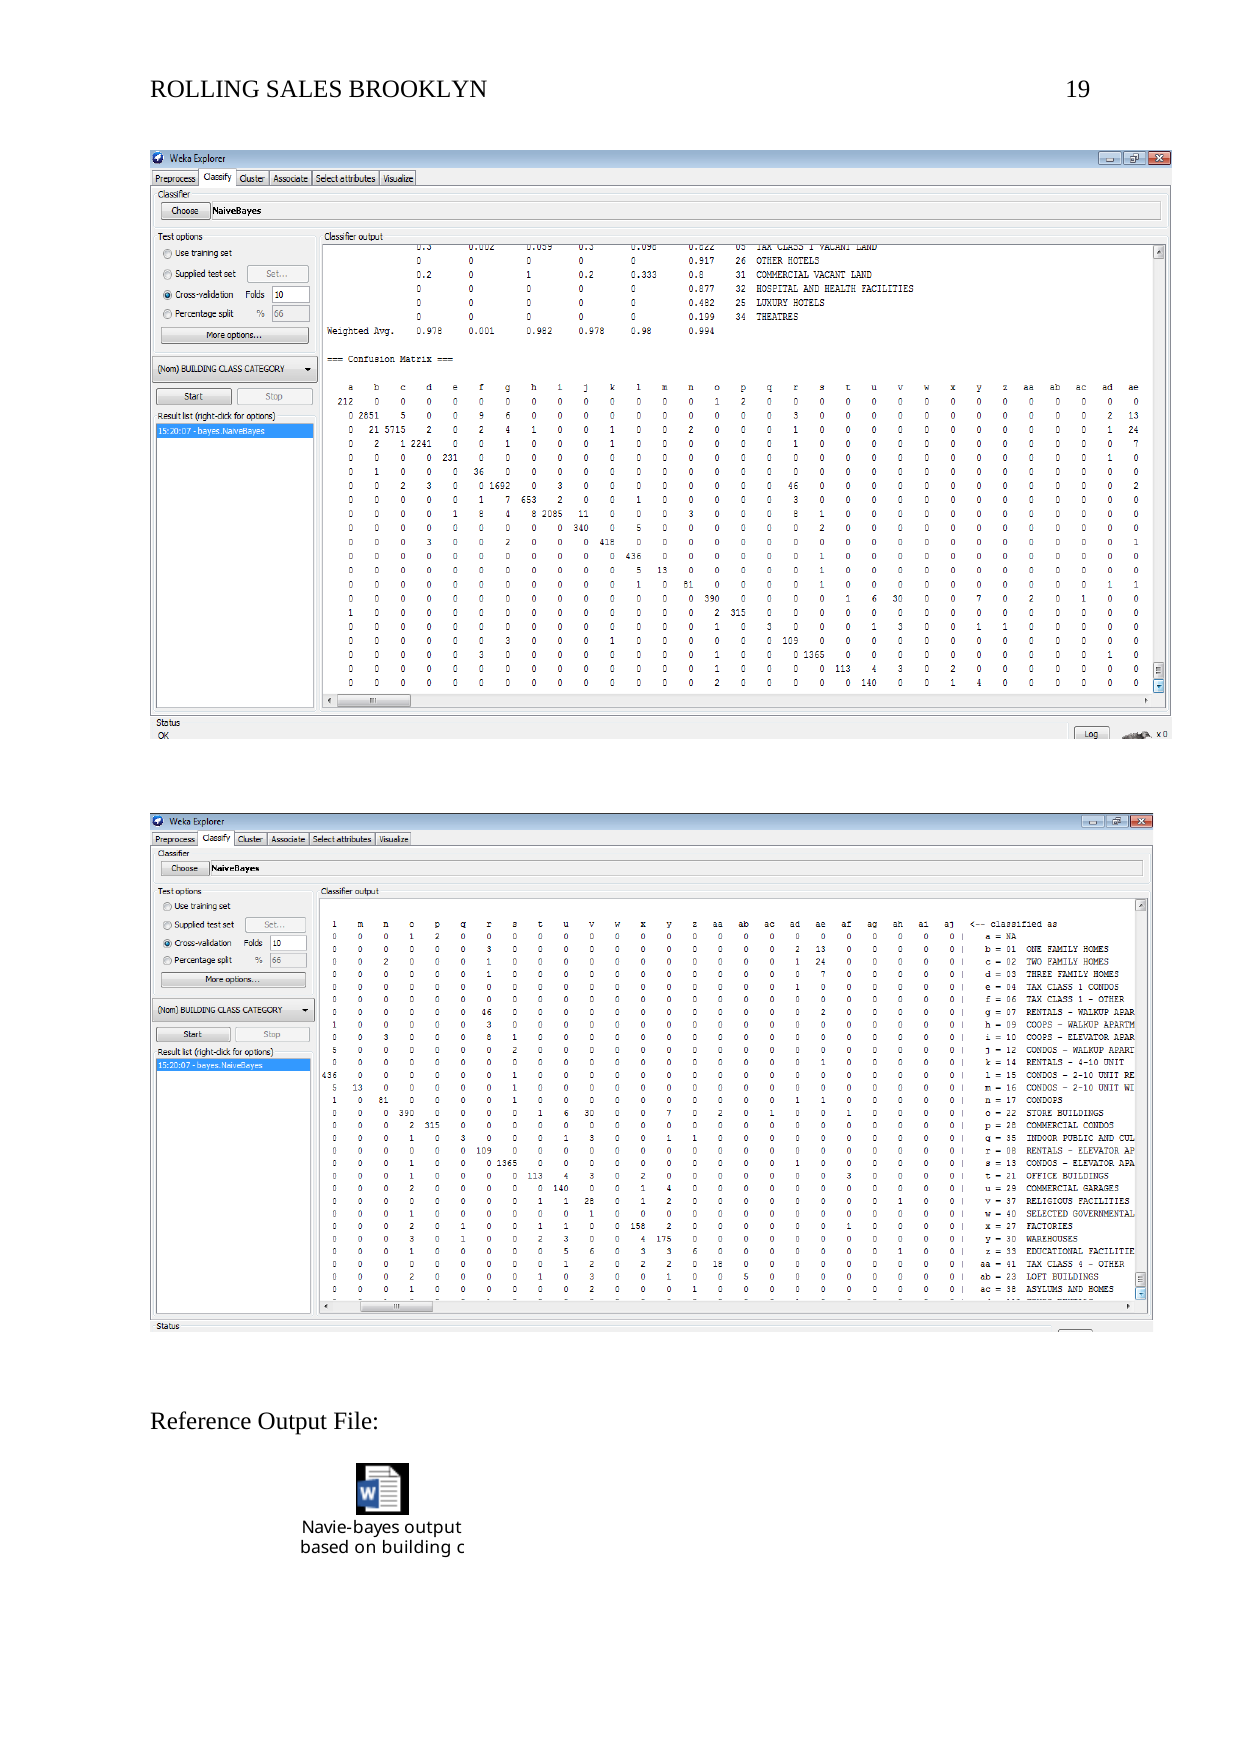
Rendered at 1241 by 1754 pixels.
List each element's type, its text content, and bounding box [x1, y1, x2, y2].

text Reference Output File: [150, 1406, 1090, 1435]
picture [150, 150, 1172, 739]
picture [150, 813, 1154, 1332]
